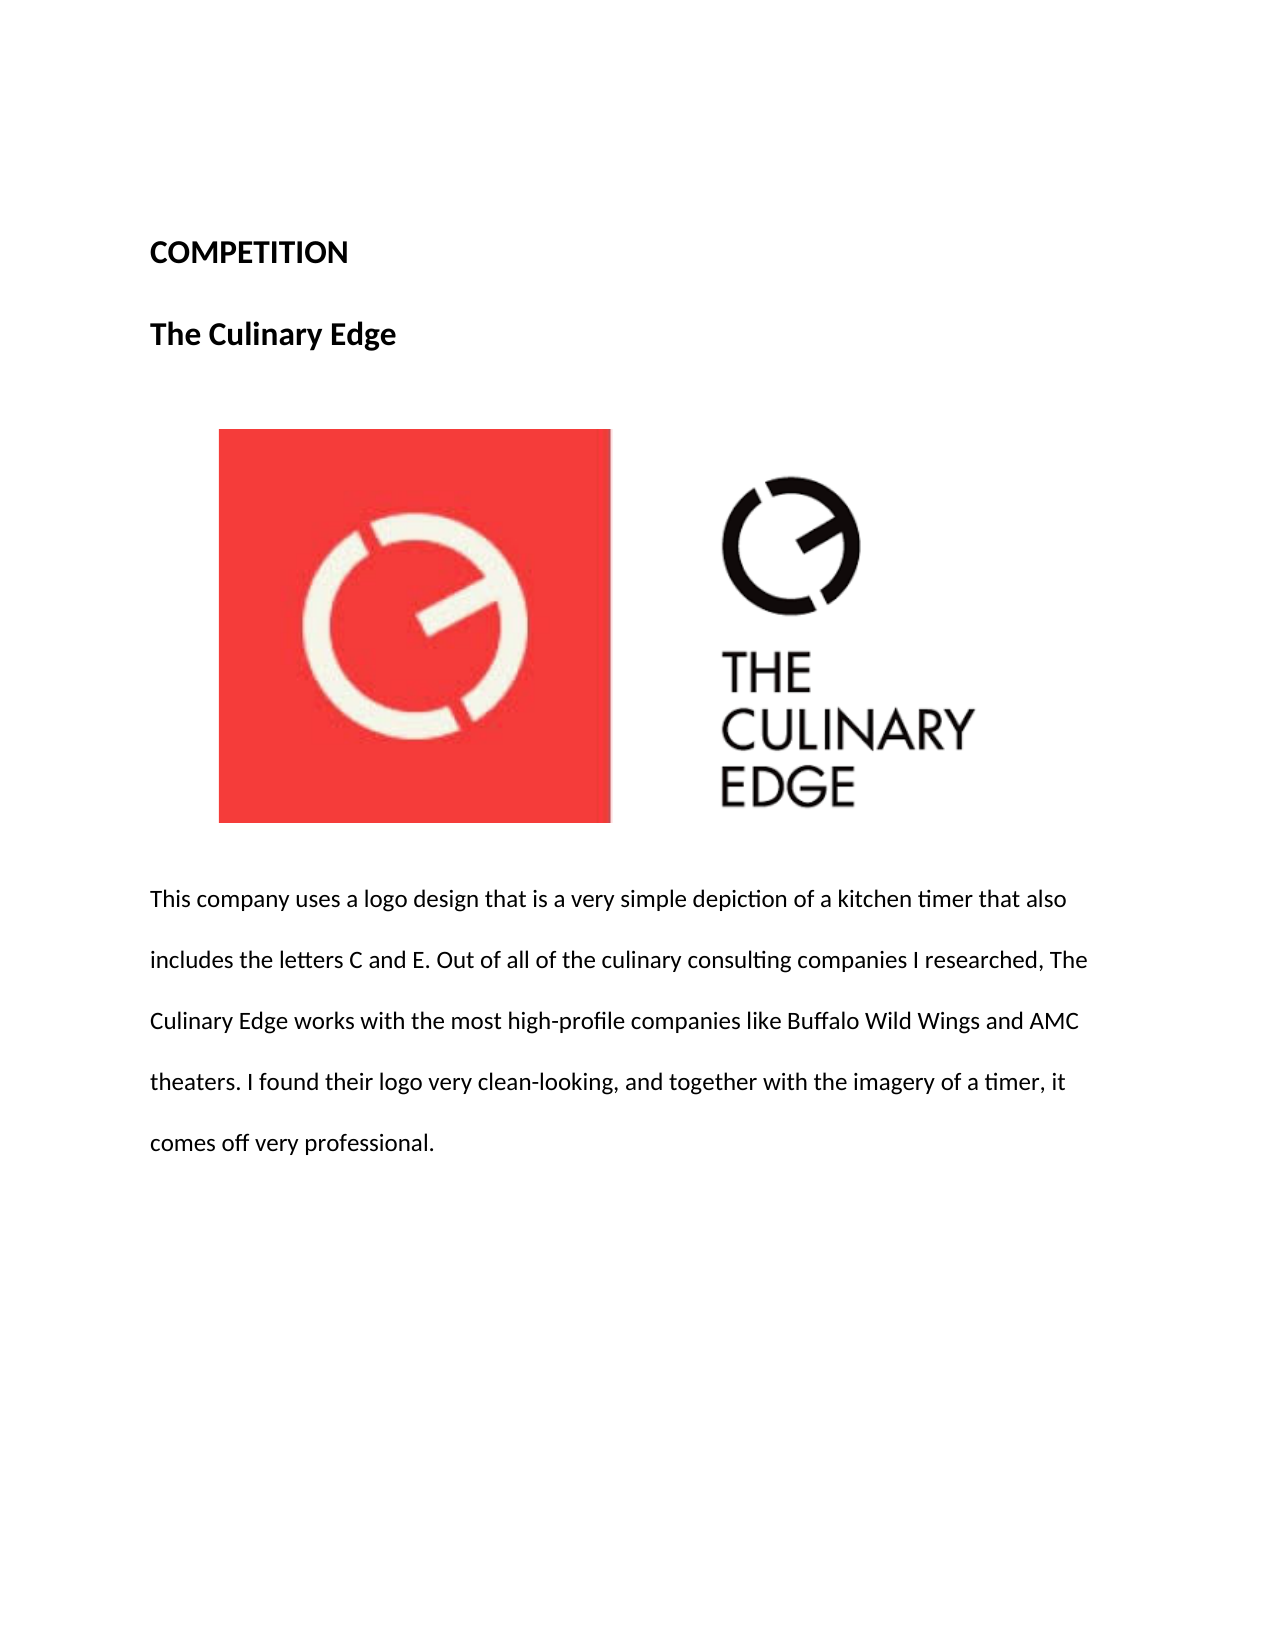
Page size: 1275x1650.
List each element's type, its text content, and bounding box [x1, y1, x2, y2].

text The Culinary Edge [150, 313, 1125, 354]
text COMPETITION [150, 231, 1125, 272]
text This company uses a logo design that is a very simple depiction of a kitchen timer that also includes the letters C and E. Out of all of the culinary consulting companies I researched, The Culinary Edge works with the most high-profile companies like Buffalo Wild Wings and AMC theaters. I found their logo very clean-looking, and together with the imagery of a timer, it comes off very professional. [150, 883, 1125, 1157]
picture [218, 429, 613, 823]
picture [707, 459, 989, 824]
